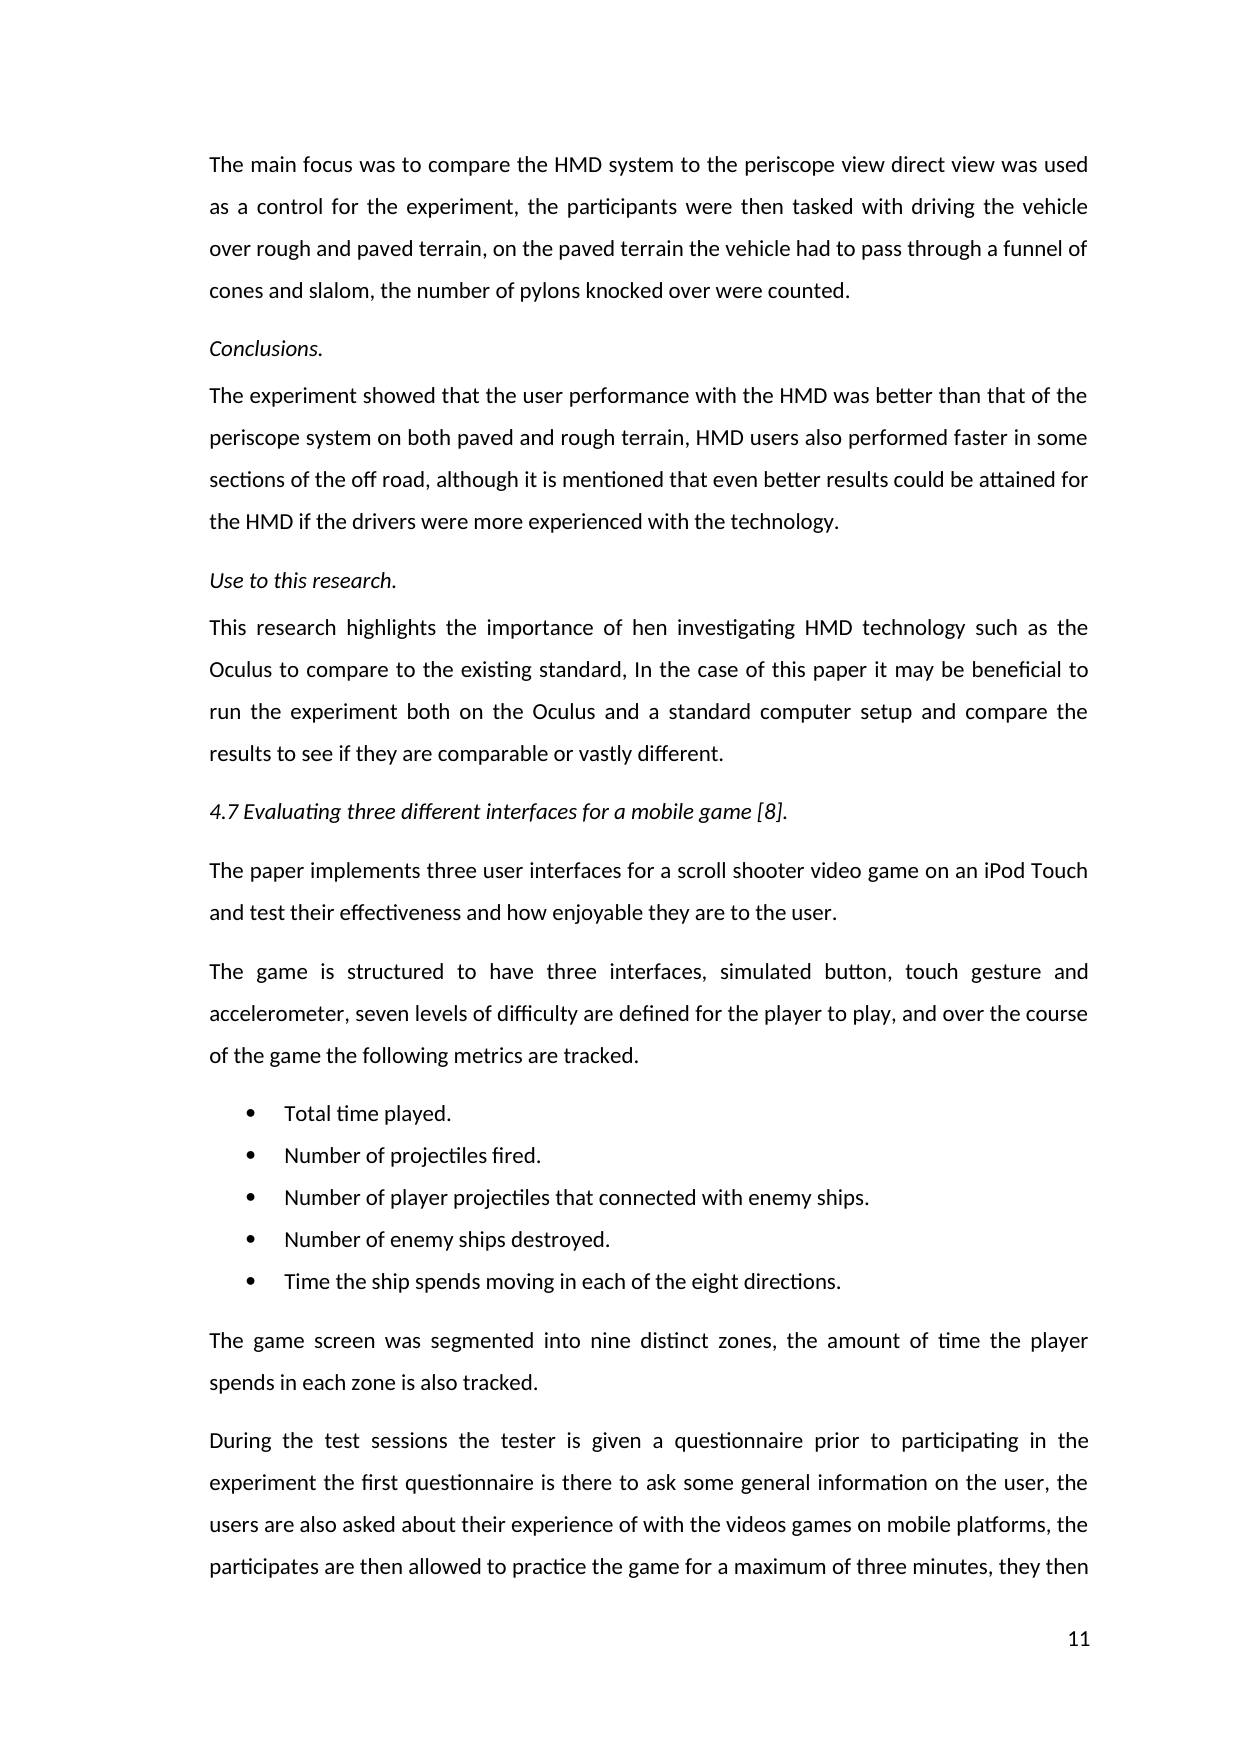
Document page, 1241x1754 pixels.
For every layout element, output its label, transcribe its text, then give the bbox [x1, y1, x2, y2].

text The paper implements three user interfaces for a scroll shooter video game on an iPod Touch and test their effectiveness and how enjoyable they are to the user. [209, 856, 1090, 926]
text Conclusions. [209, 334, 1090, 363]
text The game screen was segmented into nine distinct zones, the amount of time the player spends in each zone is also tracked. [209, 1326, 1090, 1396]
list Time the ship spends moving in each of the eight directions. [247, 1267, 1090, 1295]
list Number of player projectiles that connected with enemy ships. [247, 1183, 1090, 1211]
text The experiment showed that the user performance with the HMD was better than that of the periscope system on both paved and rough terrain, HMD users also performed faster in some sections of the off road, although it is mentioned that even better results could be attained for the HMD if the drivers were more experienced with the technology. [209, 381, 1090, 535]
list Number of projectiles fired. [247, 1141, 1090, 1169]
text Use to this research. [209, 566, 1090, 594]
list Total time played. [247, 1099, 1090, 1127]
list Number of enemy ships destroyed. [247, 1225, 1090, 1253]
text The main focus was to compare the HMD system to the periscope view direct view was used as a control for the experiment, the participants were then tasked with driving the vehicle over rough and paved terrain, on the paved terrain the vehicle had to pass through a funnel of cones and slalom, the number of pylons knocked over were counted. [209, 150, 1090, 304]
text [209, 1427, 1090, 1581]
text This research highlights the importance of hen investigating HMD technology such as the Oculus to compare to the existing standard, In the case of this paper it may be beneficial to run the experiment both on the Oculus and a standard computer setup and compare the results to see if they are comparable or vastly different. [209, 613, 1090, 767]
text The game is structured to have three interfaces, simulated button, touch gesture and accelerometer, seven levels of difficulty are defined for the player to play, and over the course of the game the following metrics are tracked. [209, 957, 1090, 1069]
subtitle 4.7 Evaluating three different interfaces for a mobile game [8]. [209, 797, 1090, 826]
